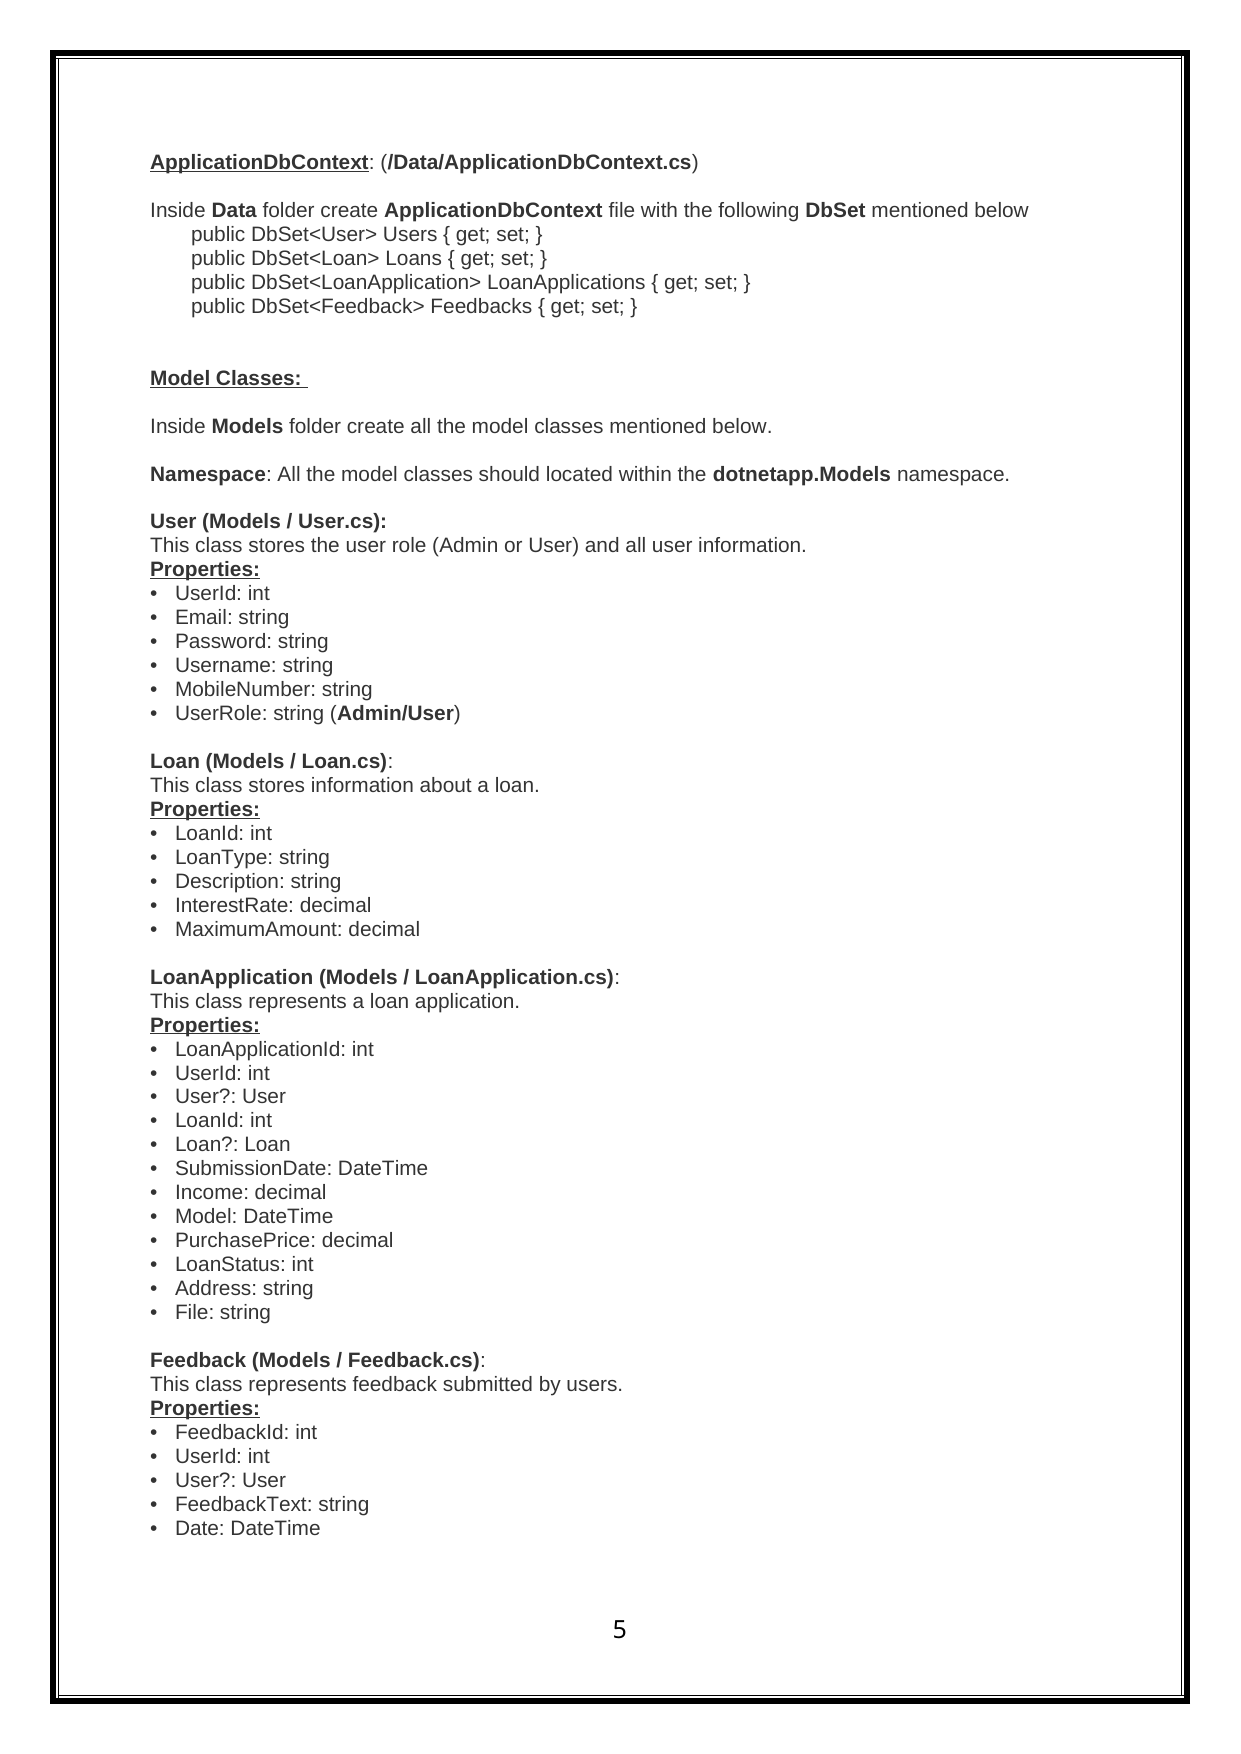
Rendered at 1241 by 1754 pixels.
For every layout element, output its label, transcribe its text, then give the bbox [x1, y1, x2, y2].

text Inside Models folder create all the model classes mentioned below. [150, 413, 1090, 437]
text Model Classes: [150, 366, 1090, 389]
text • User?: User [150, 1084, 1090, 1108]
text • Username: string [150, 653, 1090, 677]
text Properties: [150, 557, 1090, 581]
text Properties: [150, 1396, 1090, 1420]
text • Password: string [150, 629, 1090, 653]
text • Income: decimal [150, 1180, 1090, 1204]
text • PurchasePrice: decimal [150, 1228, 1090, 1252]
text User (Models / User.cs): [150, 509, 1090, 533]
text ApplicationDbContext: (/Data/ApplicationDbContext.cs) [150, 150, 1090, 174]
text public DbSet<User> Users { get; set; } [150, 222, 1090, 246]
text • UserId: int [150, 1444, 1090, 1468]
text • UserRole: string (Admin/User) [150, 701, 1090, 725]
text • LoanType: string [150, 845, 1090, 869]
text • LoanApplicationId: int [150, 1036, 1090, 1060]
text • Model: DateTime [150, 1204, 1090, 1228]
text public DbSet<LoanApplication> LoanApplications { get; set; } [150, 270, 1090, 294]
text • Description: string [150, 869, 1090, 893]
text • LoanId: int [150, 821, 1090, 845]
text • Date: DateTime [150, 1516, 1090, 1539]
text Properties: [150, 1012, 1090, 1036]
text public DbSet<Feedback> Feedbacks { get; set; } [150, 294, 1090, 318]
text This class represents a loan application. [150, 988, 1090, 1012]
text • UserId: int [150, 1060, 1090, 1084]
text This class stores information about a loan. [150, 773, 1090, 797]
text • UserId: int [150, 581, 1090, 605]
text Loan (Models / Loan.cs): [150, 749, 1090, 773]
text public DbSet<Loan> Loans { get; set; } [150, 246, 1090, 270]
text Properties: [150, 797, 1090, 821]
text • File: string [150, 1300, 1090, 1324]
text Namespace: All the model classes should located within the dotnetapp.Models namespace. [150, 461, 1090, 485]
text • LoanId: int [150, 1108, 1090, 1132]
text • Email: string [150, 605, 1090, 629]
text • Address: string [150, 1276, 1090, 1300]
text • SubmissionDate: DateTime [150, 1156, 1090, 1180]
text • FeedbackText: string [150, 1492, 1090, 1516]
text • FeedbackId: int [150, 1420, 1090, 1444]
text • MaximumAmount: decimal [150, 917, 1090, 941]
text • LoanStatus: int [150, 1252, 1090, 1276]
text • InterestRate: decimal [150, 893, 1090, 917]
text This class stores the user role (Admin or User) and all user information. [150, 533, 1090, 557]
text LoanApplication (Models / LoanApplication.cs): [150, 964, 1090, 988]
text This class represents feedback submitted by users. [150, 1372, 1090, 1396]
text • MobileNumber: string [150, 677, 1090, 701]
text • Loan?: Loan [150, 1132, 1090, 1156]
text Feedback (Models / Feedback.cs): [150, 1348, 1090, 1372]
text • User?: User [150, 1468, 1090, 1492]
text Inside Data folder create ApplicationDbContext file with the following DbSet mentioned below [150, 198, 1090, 222]
